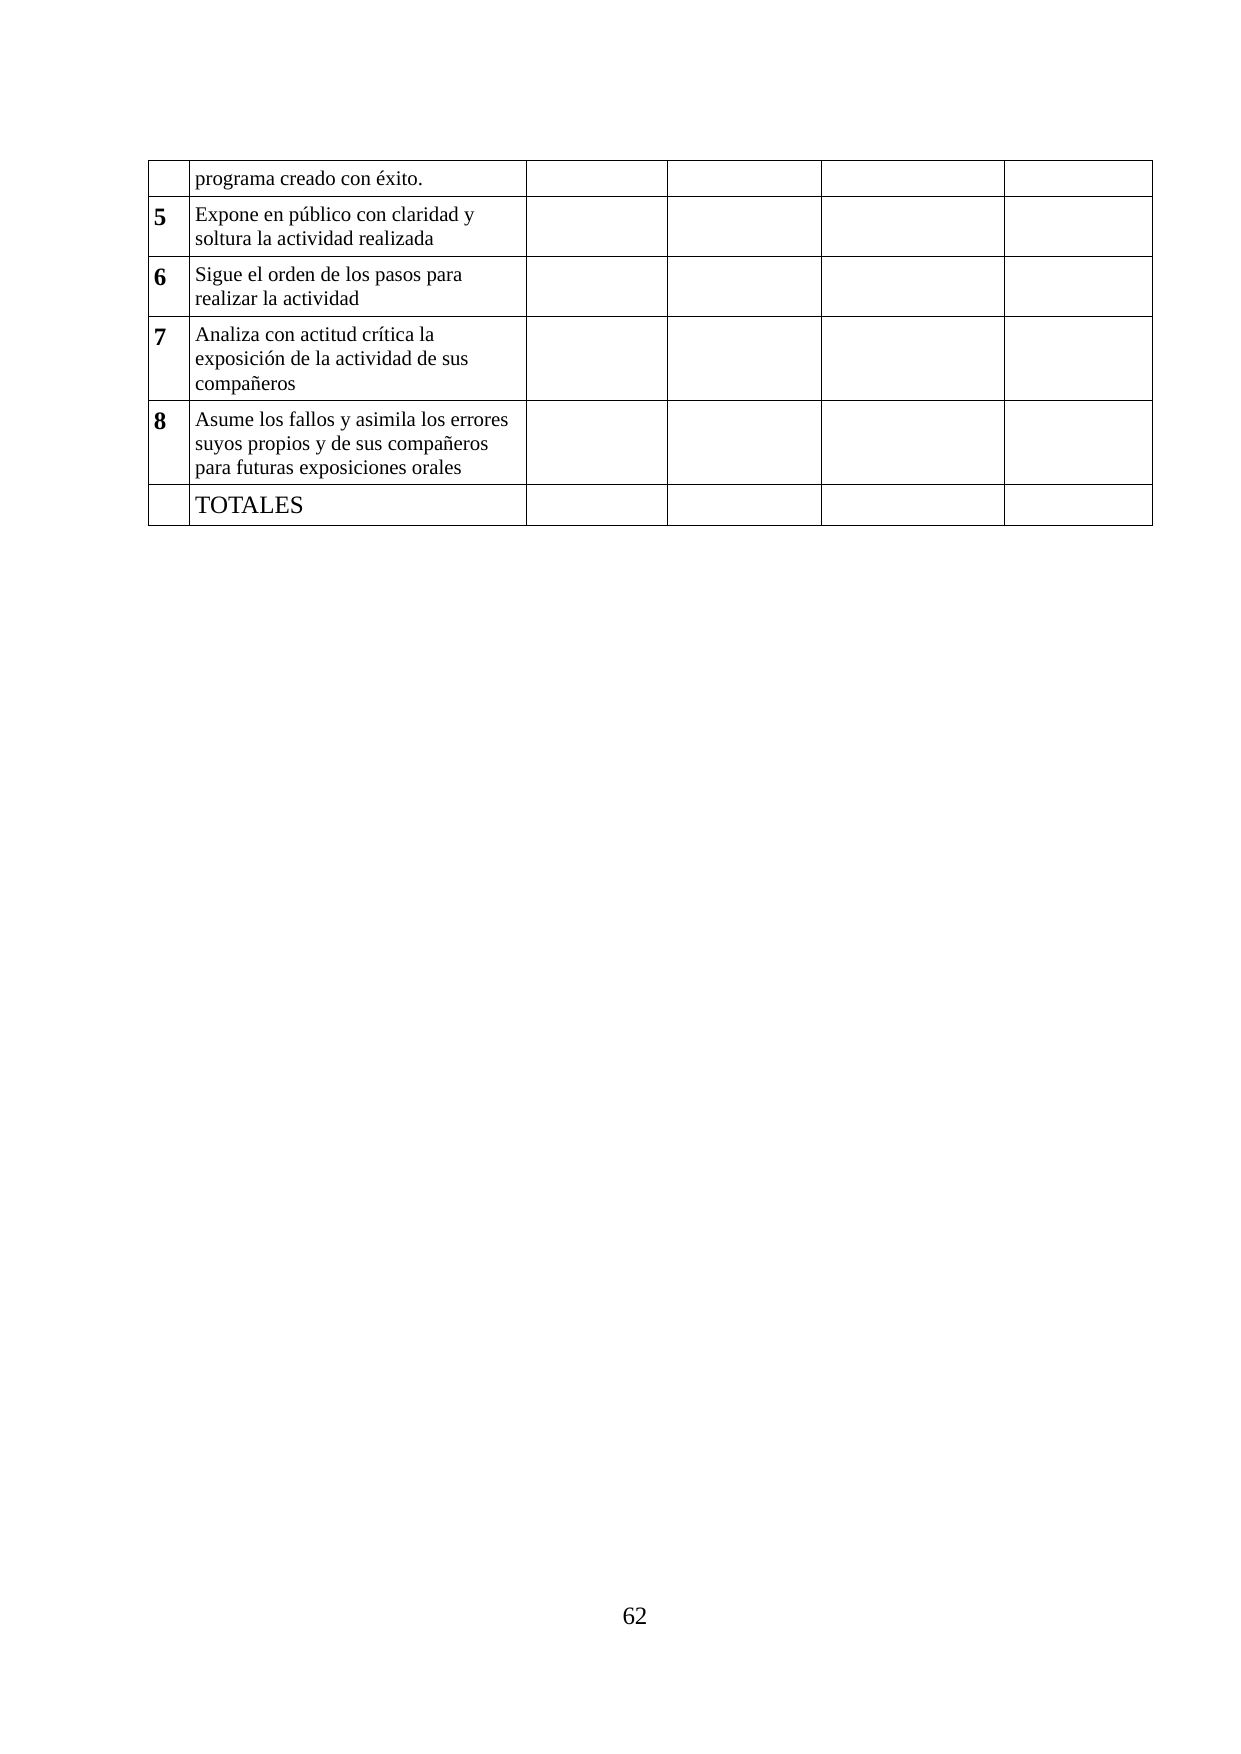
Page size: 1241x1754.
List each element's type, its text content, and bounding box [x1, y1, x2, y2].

table_cell 4 [149, 161, 189, 196]
table_cell [1005, 257, 1152, 316]
table_cell [822, 257, 1004, 316]
table_cell [527, 257, 667, 316]
table_cell [1005, 401, 1152, 484]
table_cell [822, 161, 1004, 196]
table_cell Sigue el orden de los pasos para realizar la actividad [190, 257, 526, 316]
table_cell [1005, 317, 1152, 400]
table_cell [527, 161, 667, 196]
table_cell [668, 317, 821, 400]
table_cell 8 [149, 401, 189, 484]
table_cell TOTALES [190, 485, 526, 525]
table_cell Expone en público con claridad y soltura la actividad realizada [190, 197, 526, 256]
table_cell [190, 161, 526, 196]
table_cell [822, 485, 1004, 525]
table_cell [668, 485, 821, 525]
table_cell [527, 401, 667, 484]
table_cell [668, 197, 821, 256]
table_cell [822, 197, 1004, 256]
table_cell 6 [149, 257, 189, 316]
table_cell 5 [149, 197, 189, 256]
table_cell [527, 197, 667, 256]
table_cell Analiza con actitud crítica la exposición de la actividad de sus compañeros [190, 317, 526, 400]
table_cell 7 [149, 317, 189, 400]
table_cell [1005, 197, 1152, 256]
table_cell [668, 161, 821, 196]
table_cell [822, 401, 1004, 484]
table_cell [527, 485, 667, 525]
table_cell [1005, 485, 1152, 525]
table_cell [1005, 161, 1152, 196]
table_cell [668, 401, 821, 484]
table_cell [527, 317, 667, 400]
table_cell [149, 485, 189, 525]
table_cell Asume los fallos y asimila los errores suyos propios y de sus compañeros para futuras exposiciones orales [190, 401, 526, 484]
table_cell [668, 257, 821, 316]
table_cell [822, 317, 1004, 400]
